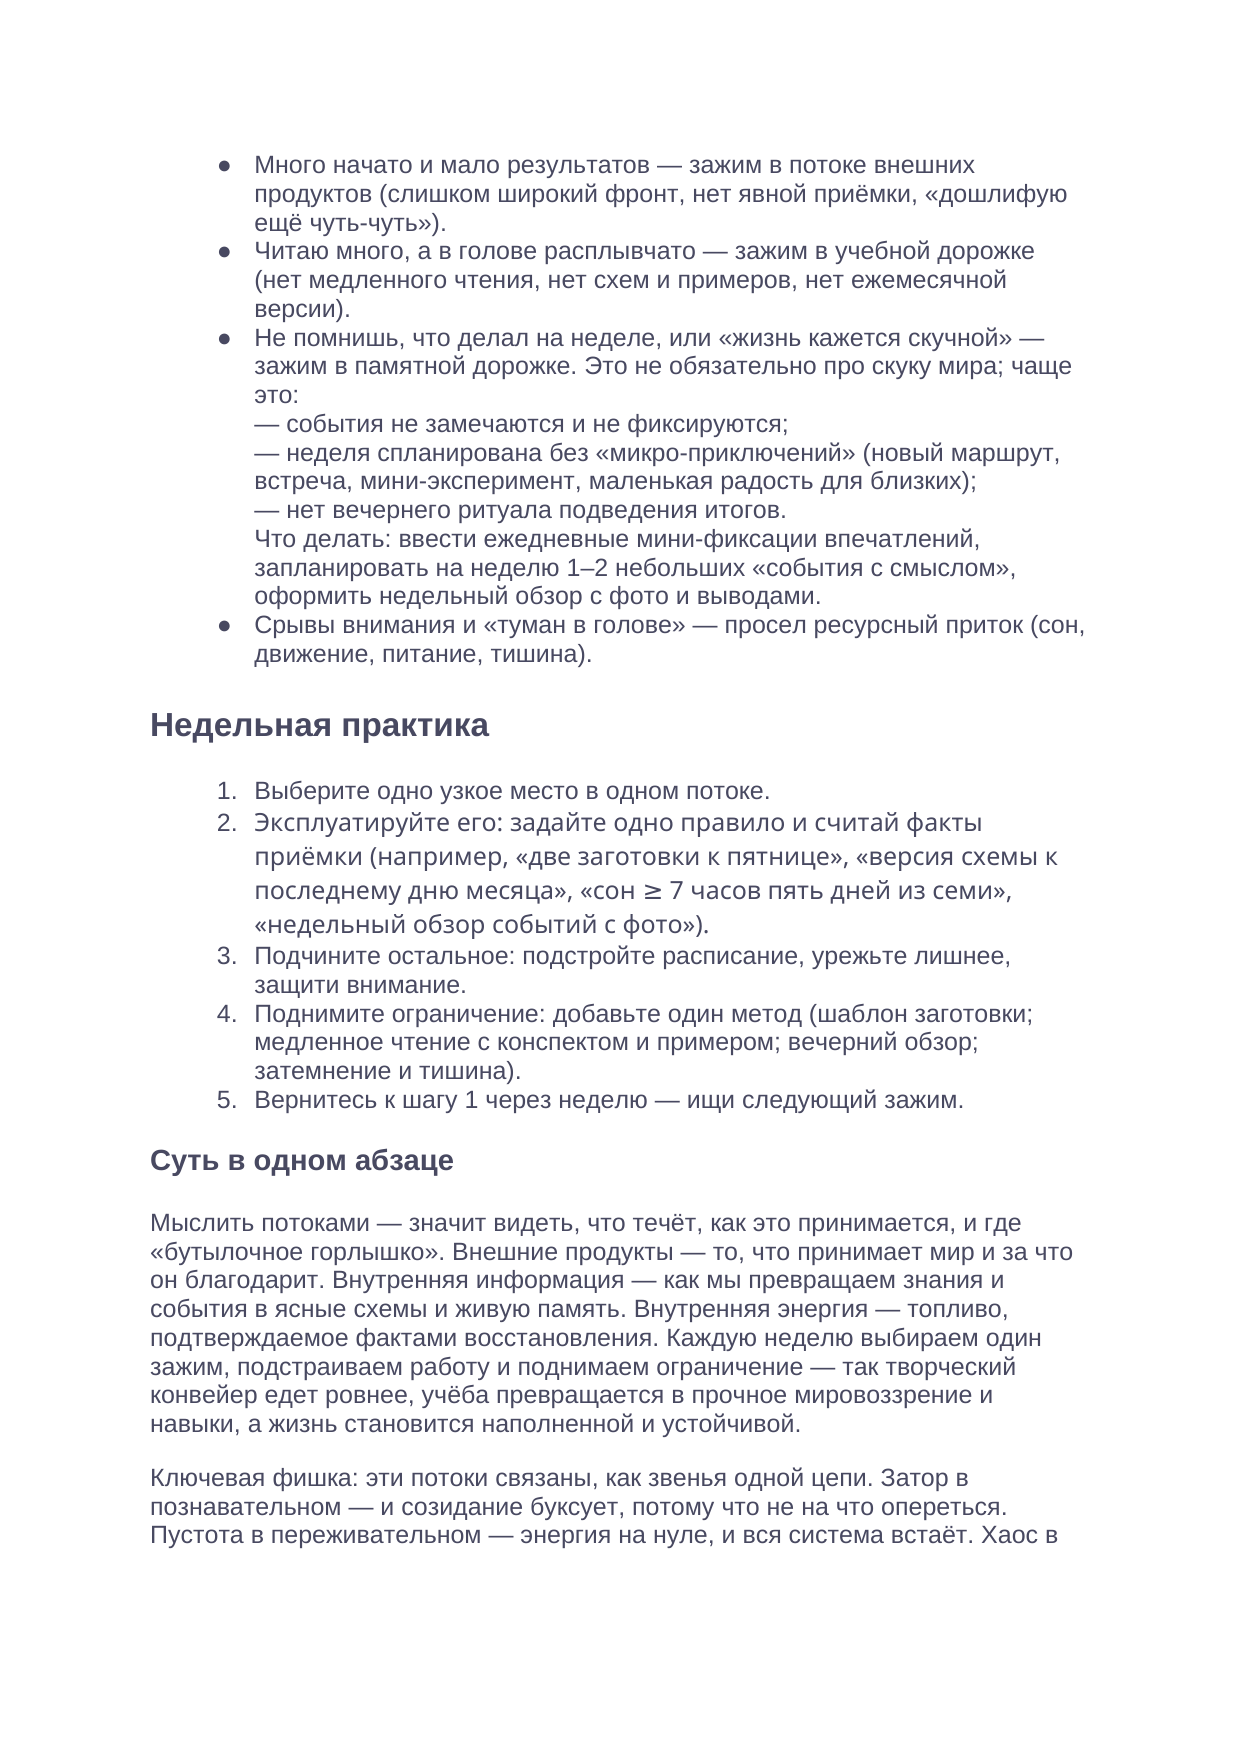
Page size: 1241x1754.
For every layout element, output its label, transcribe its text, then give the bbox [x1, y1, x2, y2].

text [150, 1463, 1090, 1549]
list Читаю много, а в голове расплывчато — зажим в учебной дорожке (нет медленного чтения, нет схем и примеров, нет ежемесячной версии). [217, 236, 1090, 322]
list Выберите одно узкое место в одном потоке. [217, 776, 1090, 805]
list Вернитесь к шагу 1 через неделю — ищи следующий зажим. [217, 1085, 1090, 1113]
list Эксплуатируйте его: задайте одно правило и считай факты приёмки (например, «две заготовки к пятнице», «версия схемы к последнему дню месяца», «сон ≥ 7 часов пять дней из семи», «недельный обзор событий с фото»). [217, 805, 1090, 941]
list Подчините остальное: подстройте расписание, урежьте лишнее, защити внимание. [217, 941, 1090, 998]
subtitle Суть в одном абзаце [150, 1143, 1090, 1176]
list Поднимите ограничение: добавьте один метод (шаблон заготовки; медленное чтение с конспектом и примером; вечерний обзор; затемнение и тишина). [217, 998, 1090, 1085]
list Много начато и мало результатов — зажим в потоке внешних продуктов (слишком широкий фронт, нет явной приёмки, «дошлифую ещё чуть-чуть»). [217, 150, 1090, 236]
list Срывы внимания и «туман в голове» — просел ресурсный приток (сон, движение, питание, тишина). [217, 610, 1090, 667]
text Мыслить потоками — значит видеть, что течёт, как это принимается, и где «бутылочное горлышко». Внешние продукты — то, что принимает мир и за что он благодарит. Внутренняя информация — как мы превращаем знания и события в ясные схемы и живую память. Внутренняя энергия — топливо, подтверждаемое фактами восстановления. Каждую неделю выбираем один зажим, подстраиваем работу и поднимаем ограничение — так творческий конвейер едет ровнее, учёба превращается в прочное мировоззрение и навыки, а жизнь становится наполненной и устойчивой. [150, 1208, 1090, 1438]
list Не помнишь, что делал на неделе, или «жизнь кажется скучной» — зажим в памятной дорожке. Это не обязательно про скуку мира; чаще это: — события не замечаются и не фиксируются; — неделя спланирована без «микро-приключений» (новый маршрут, встреча, мини-эксперимент, маленькая радость для близких); — нет вечернего ритуала подведения итогов. Что делать: ввести ежедневные мини-фиксации впечатлений, запланировать на неделю 1–2 небольших «события с смыслом», оформить недельный обзор с фото и выводами. [217, 322, 1090, 610]
subtitle Недельная практика [150, 705, 1090, 743]
